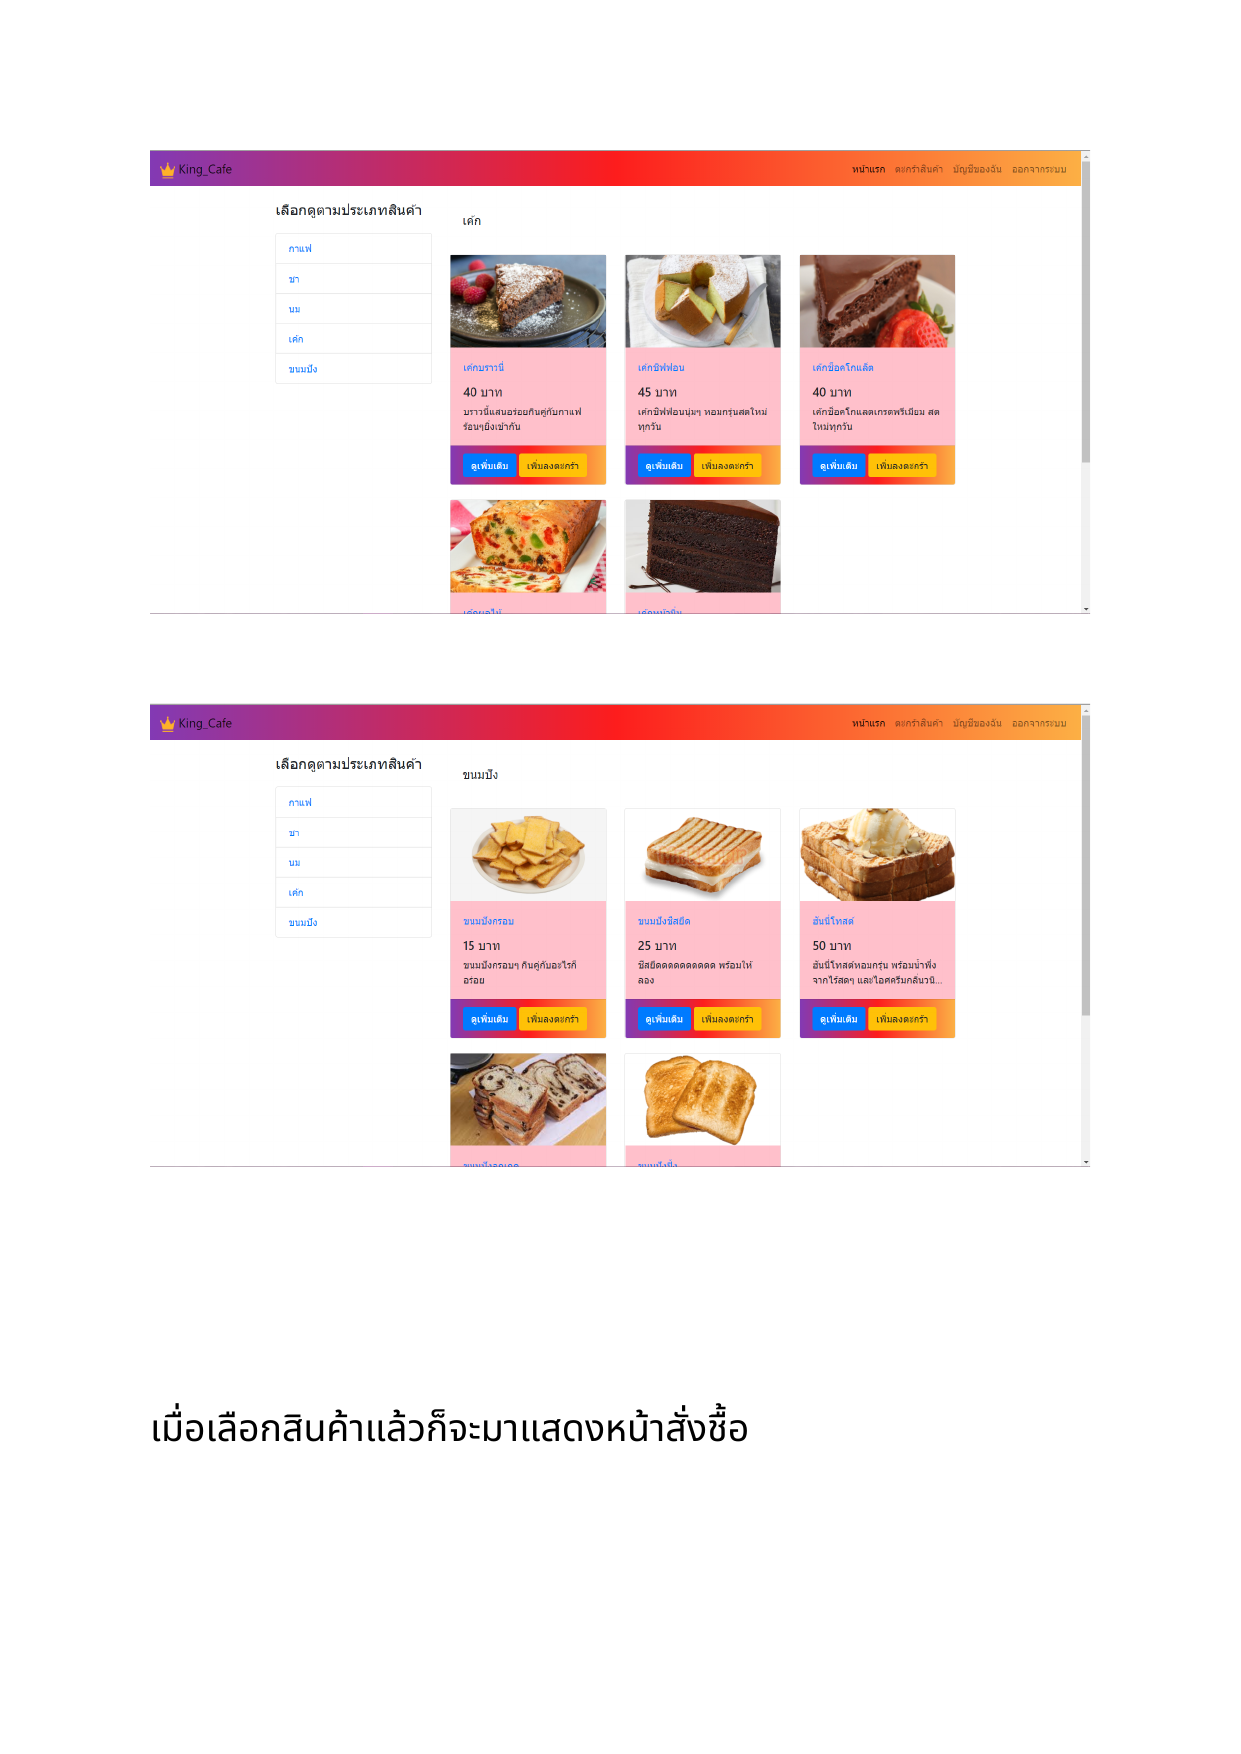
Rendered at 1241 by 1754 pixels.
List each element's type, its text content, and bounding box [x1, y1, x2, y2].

picture [150, 703, 1091, 1167]
picture [150, 150, 1091, 614]
text เมื่อเลือกสินค้าแล้วก็จะมาแสดงหน้าสั่งชื้อ [150, 1401, 1090, 1458]
